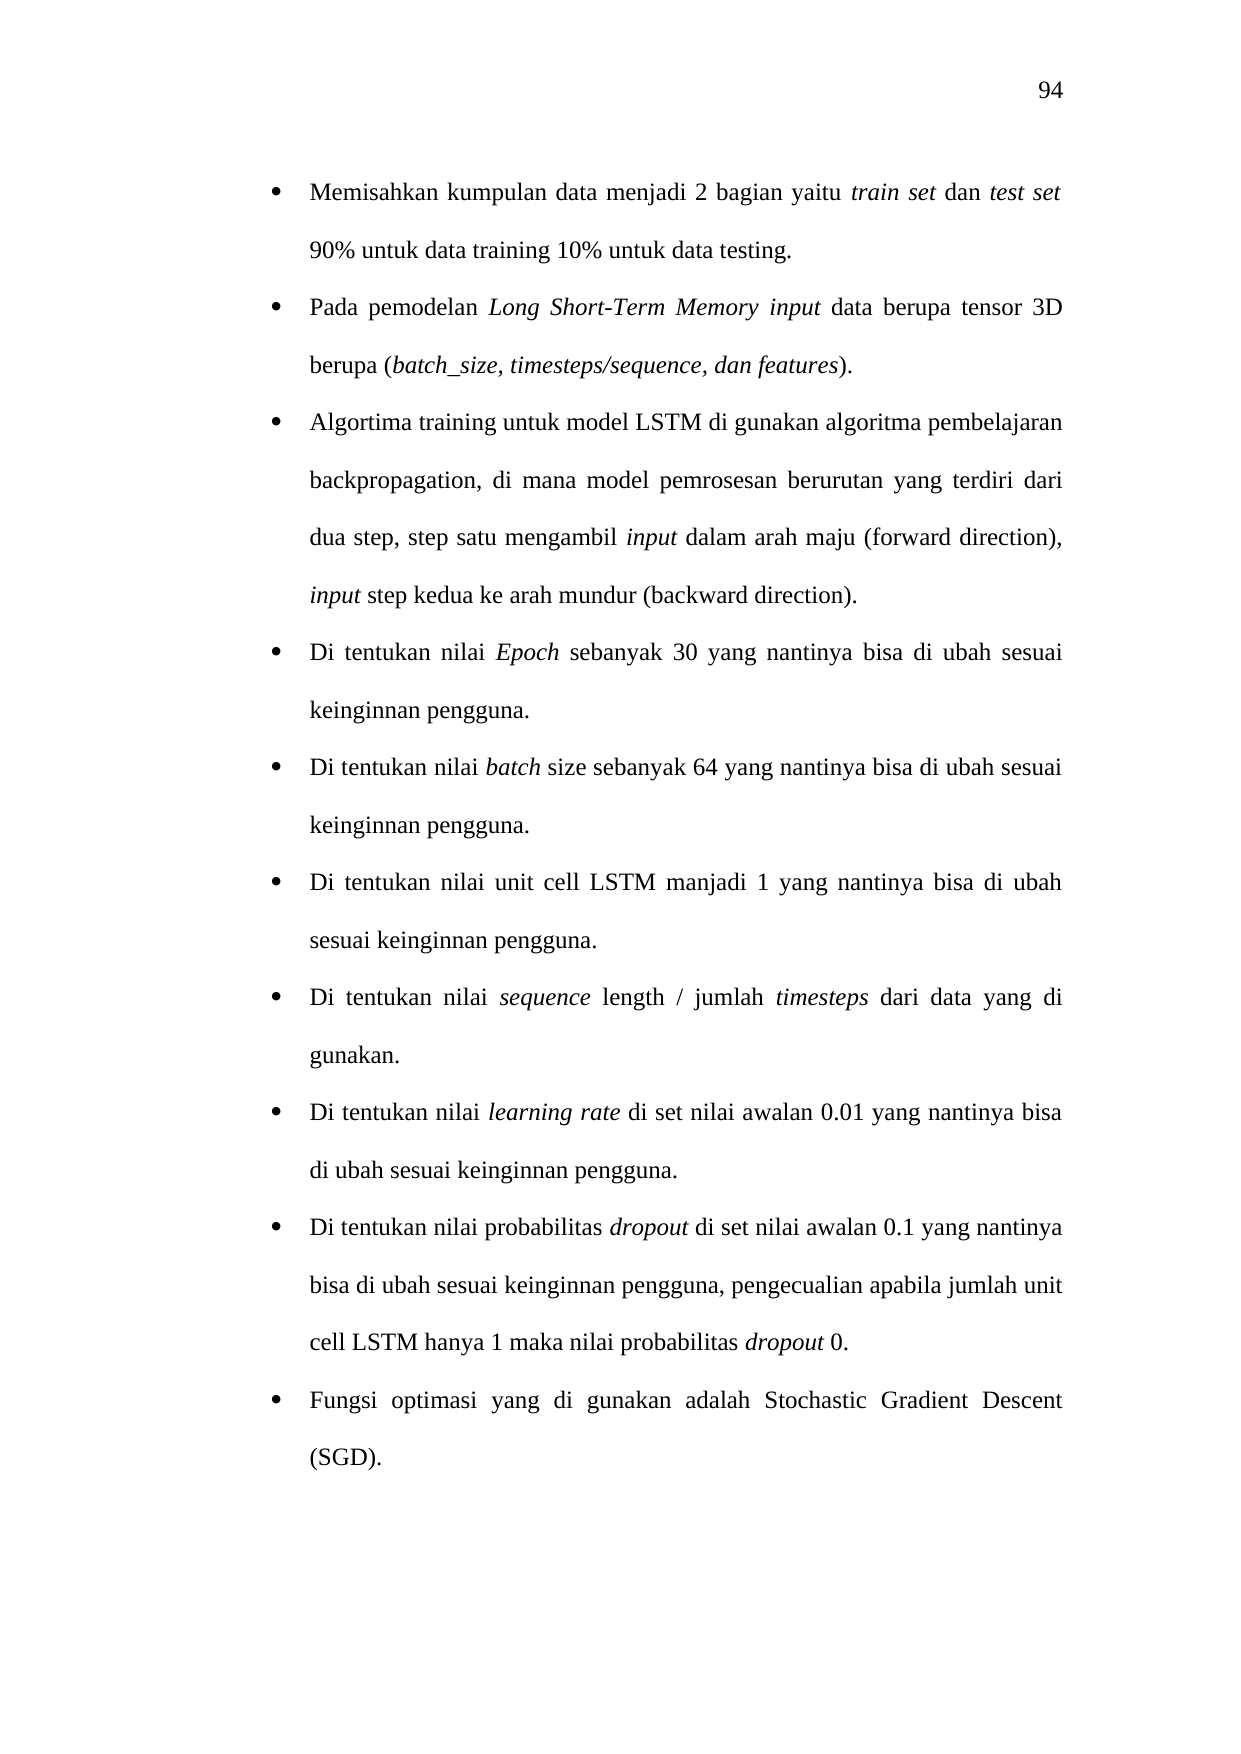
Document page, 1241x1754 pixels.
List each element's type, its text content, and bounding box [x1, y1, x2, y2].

list Di tentukan nilai learning rate di set nilai awalan 0.01 yang nantinya bisa di ubah sesuai keinginnan pengguna. [272, 1097, 1063, 1183]
list Di tentukan nilai probabilitas dropout di set nilai awalan 0.1 yang nantinya bisa di ubah sesuai keinginnan pengguna, pengecualian apabila jumlah unit cell LSTM hanya 1 maka nilai probabilitas dropout 0. [272, 1212, 1063, 1356]
list Di tentukan nilai unit cell LSTM manjadi 1 yang nantinya bisa di ubah sesuai keinginnan pengguna. [272, 867, 1063, 953]
list Algortima training untuk model LSTM di gunakan algoritma pembelajaran backpropagation, di mana model pemrosesan berurutan yang terdiri dari dua step, step satu mengambil input dalam arah maju (forward direction), input step kedua ke arah mundur (backward direction). [272, 407, 1063, 608]
list Memisahkan kumpulan data menjadi 2 bagian yaitu train set dan test set 90% untuk data training 10% untuk data testing. [272, 177, 1063, 263]
list Fungsi optimasi yang di gunakan adalah Stochastic Gradient Descent (SGD). [272, 1385, 1063, 1471]
list Di tentukan nilai Epoch sebanyak 30 yang nantinya bisa di ubah sesuai keinginnan pengguna. [272, 637, 1063, 723]
list Di tentukan nilai batch size sebanyak 64 yang nantinya bisa di ubah sesuai keinginnan pengguna. [272, 752, 1063, 838]
list Pada pemodelan Long Short-Term Memory input data berupa tensor 3D berupa (batch_size, timesteps/sequence, dan features). [272, 292, 1063, 378]
list Di tentukan nilai sequence length / jumlah timesteps dari data yang di gunakan. [272, 982, 1063, 1068]
